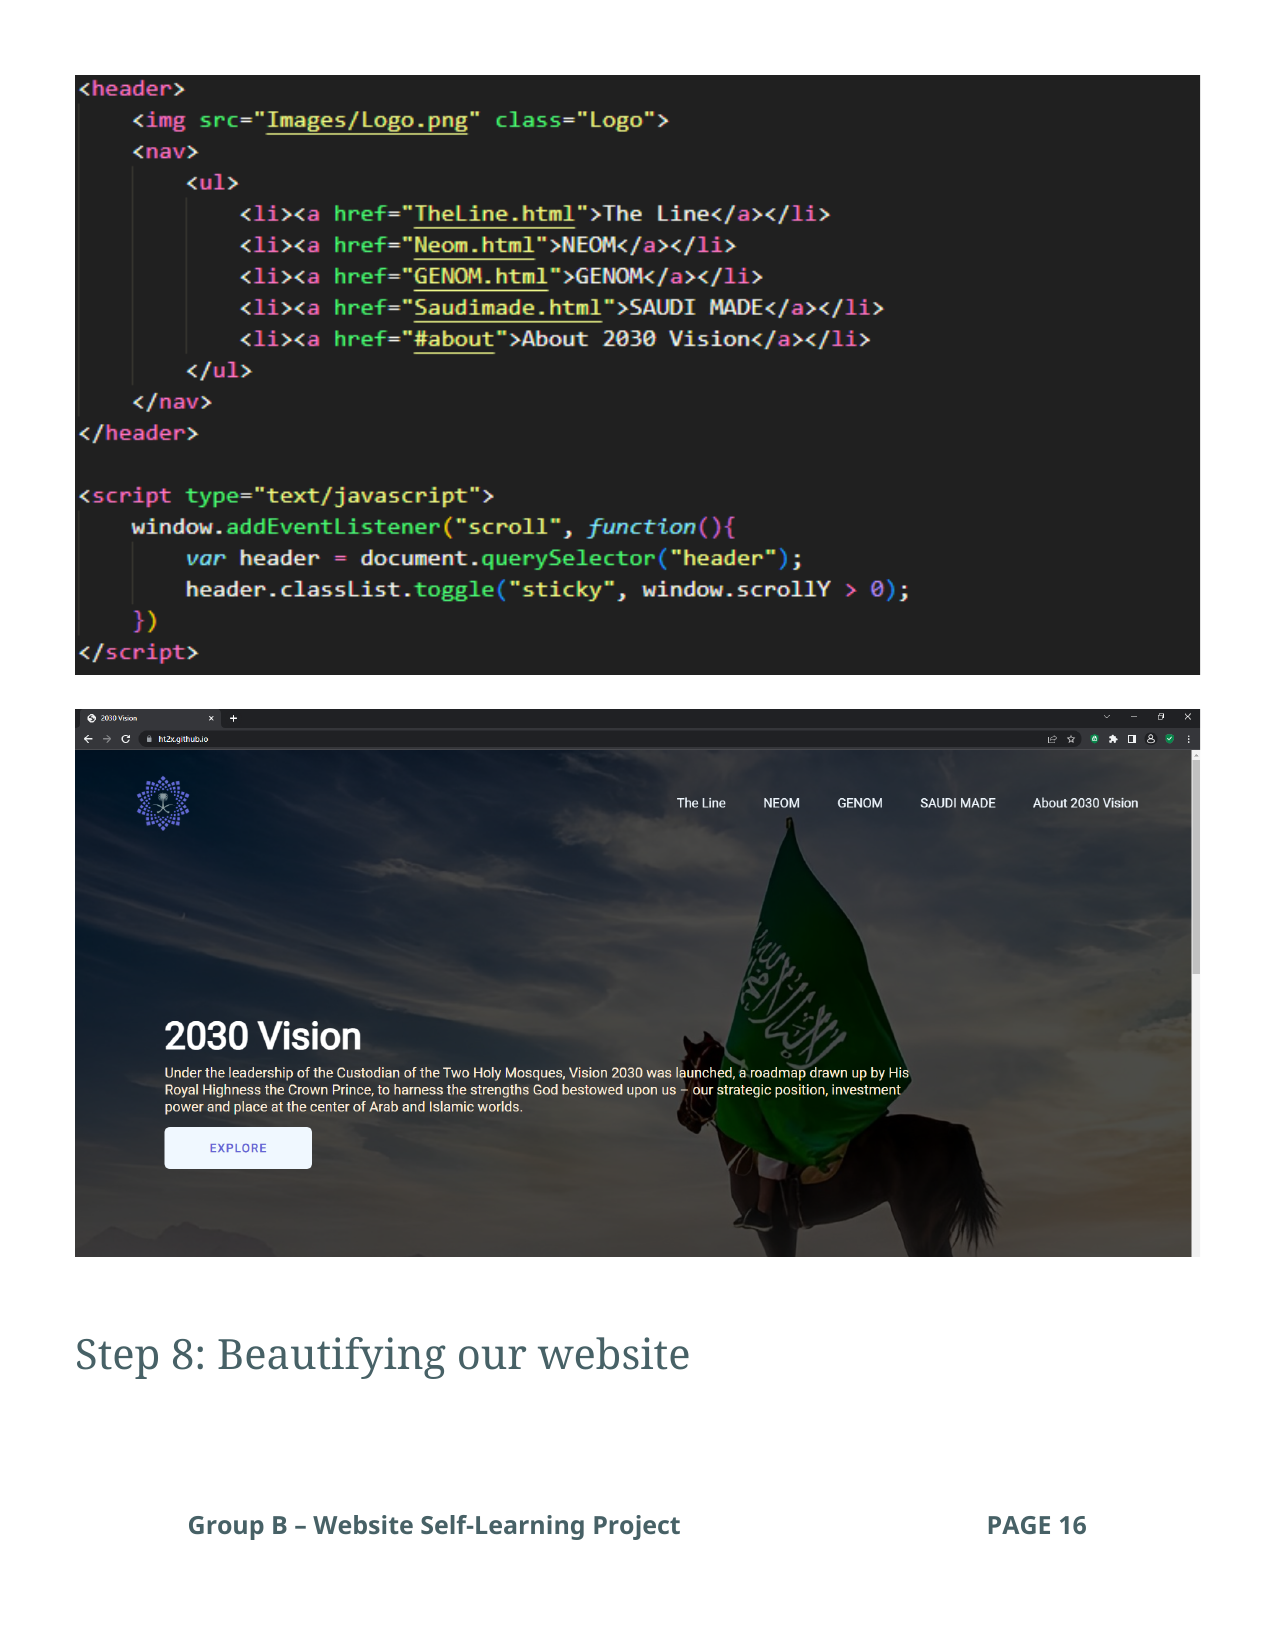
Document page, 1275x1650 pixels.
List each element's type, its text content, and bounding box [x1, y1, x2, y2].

subtitle Step 8: Beautifying our website [75, 1325, 1200, 1382]
picture [75, 709, 1200, 1257]
picture [75, 75, 1200, 675]
